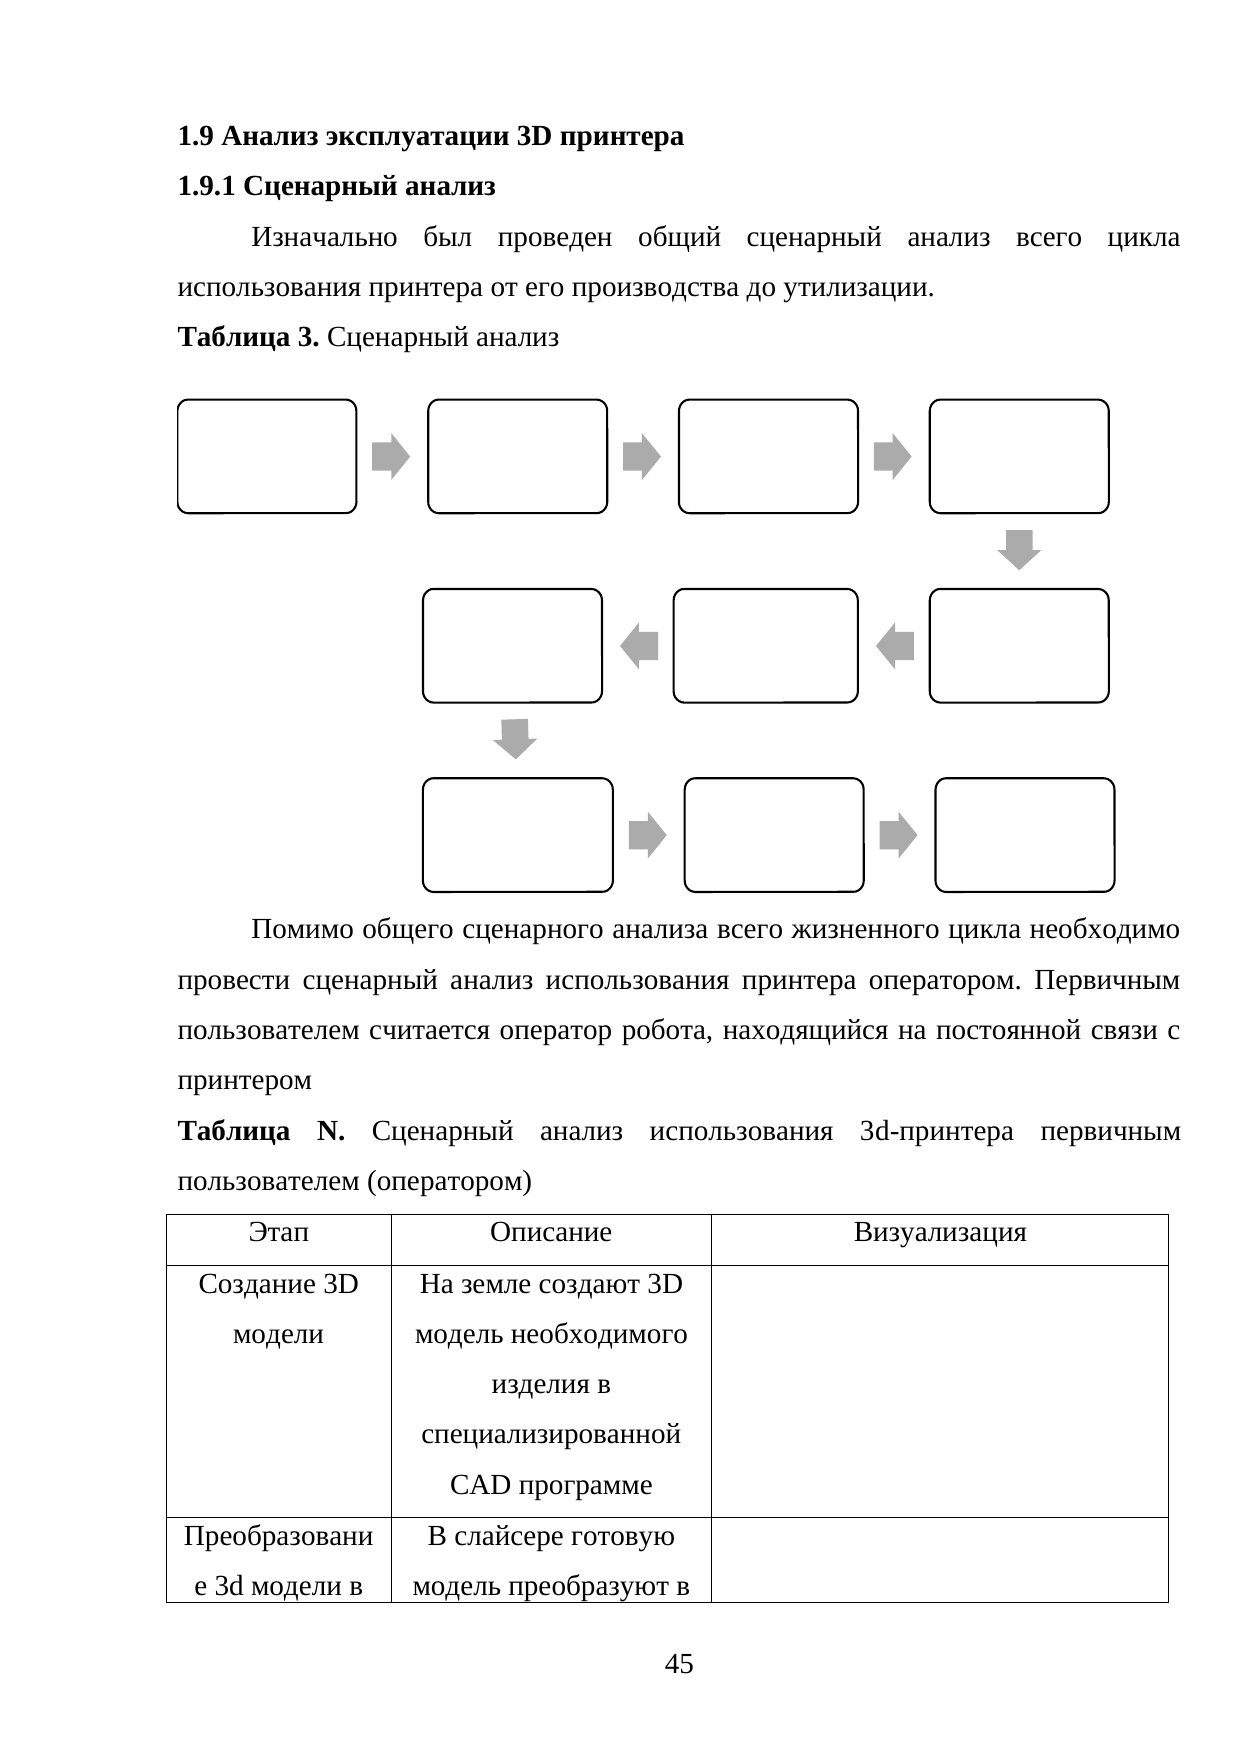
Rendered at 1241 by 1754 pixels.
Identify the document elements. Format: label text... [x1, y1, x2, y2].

table_header Описание [392, 1215, 711, 1265]
text Таблица 3. Сценарный анализ [177, 319, 1181, 353]
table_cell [167, 1518, 391, 1602]
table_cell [392, 1518, 711, 1602]
table_cell На земле создают 3D модель необходимого изделия в специализированной CAD программе [392, 1266, 711, 1517]
table_cell Создание 3D модели [167, 1266, 391, 1517]
table_cell [712, 1518, 1168, 1602]
table_cell [712, 1266, 1168, 1517]
text Таблица N. Сценарный анализ использования 3d-принтера первичным пользователем (оператором) [177, 1113, 1181, 1197]
text Изначально был проведен общий сценарный анализ всего цикла использования принтера от его производства до утилизации. [177, 219, 1181, 303]
table_header Этап [167, 1215, 391, 1265]
subtitle 1.9 Анализ эксплуатации 3D принтера [177, 118, 1181, 152]
table_header Визуализация [712, 1215, 1168, 1265]
subtitle 1.9.1 Сценарный анализ [177, 168, 1181, 202]
text Помимо общего сценарного анализа всего жизненного цикла необходимо провести сценарный анализ использования принтера оператором. Первичным пользователем считается оператор робота, находящийся на постоянной связи с принтером [177, 912, 1181, 1096]
